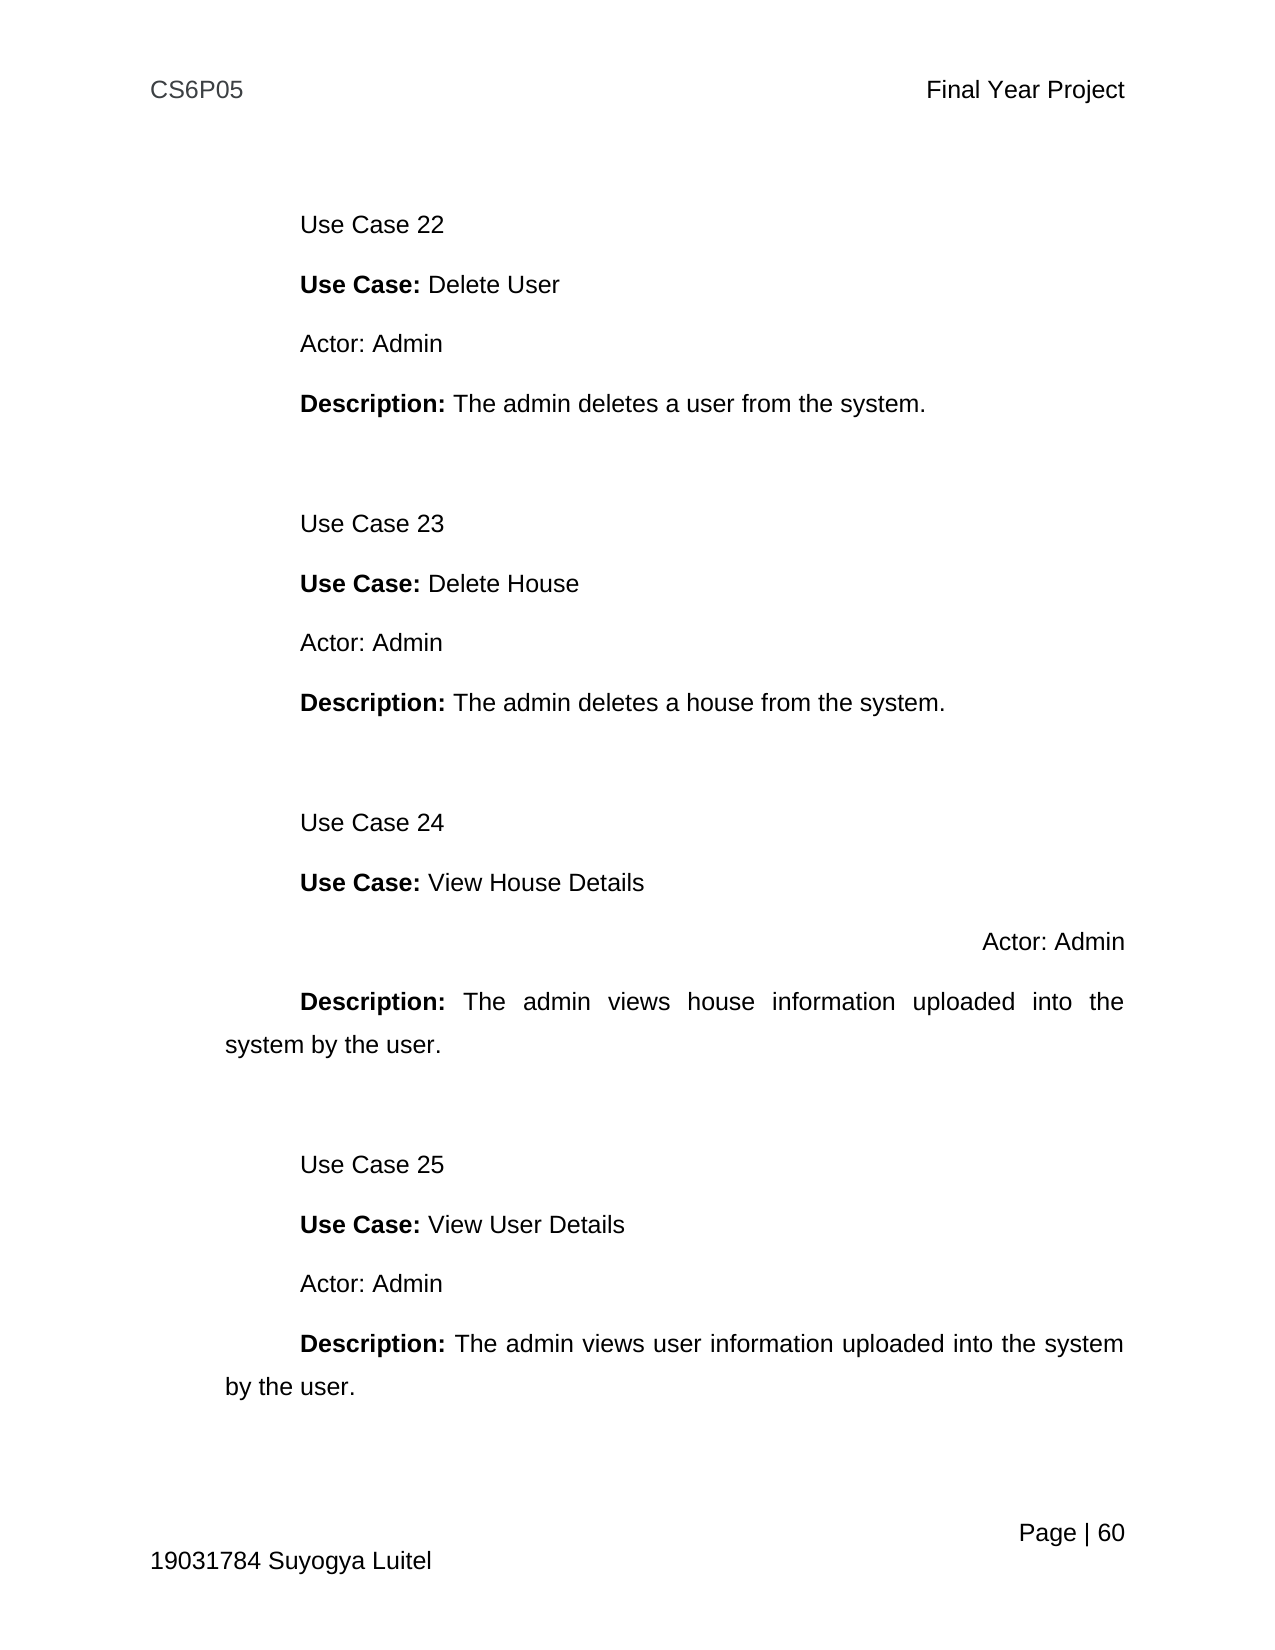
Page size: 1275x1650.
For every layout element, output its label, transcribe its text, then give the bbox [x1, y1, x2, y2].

text Description: The admin deletes a user from the system. [225, 389, 1125, 418]
text Use Case 23 [225, 509, 1125, 537]
text Actor: Admin [225, 628, 1125, 657]
text Use Case 25 [225, 1150, 1125, 1178]
text Use Case 24 [225, 808, 1125, 836]
text Use Case 22 [225, 210, 1125, 238]
text Use Case: View House Details [225, 867, 1125, 896]
text Use Case: Delete House [225, 568, 1125, 597]
text Description: The admin views user information uploaded into the system by the user. [225, 1329, 1125, 1401]
text Actor: Admin [225, 927, 1125, 956]
text Actor: Admin [225, 1269, 1125, 1298]
text Description: The admin deletes a house from the system. [225, 688, 1125, 717]
text Use Case: View User Details [225, 1209, 1125, 1238]
text Actor: Admin [225, 329, 1125, 358]
text Use Case: Delete User [225, 269, 1125, 298]
text Description: The admin views house information uploaded into the system by the user. [225, 987, 1125, 1059]
